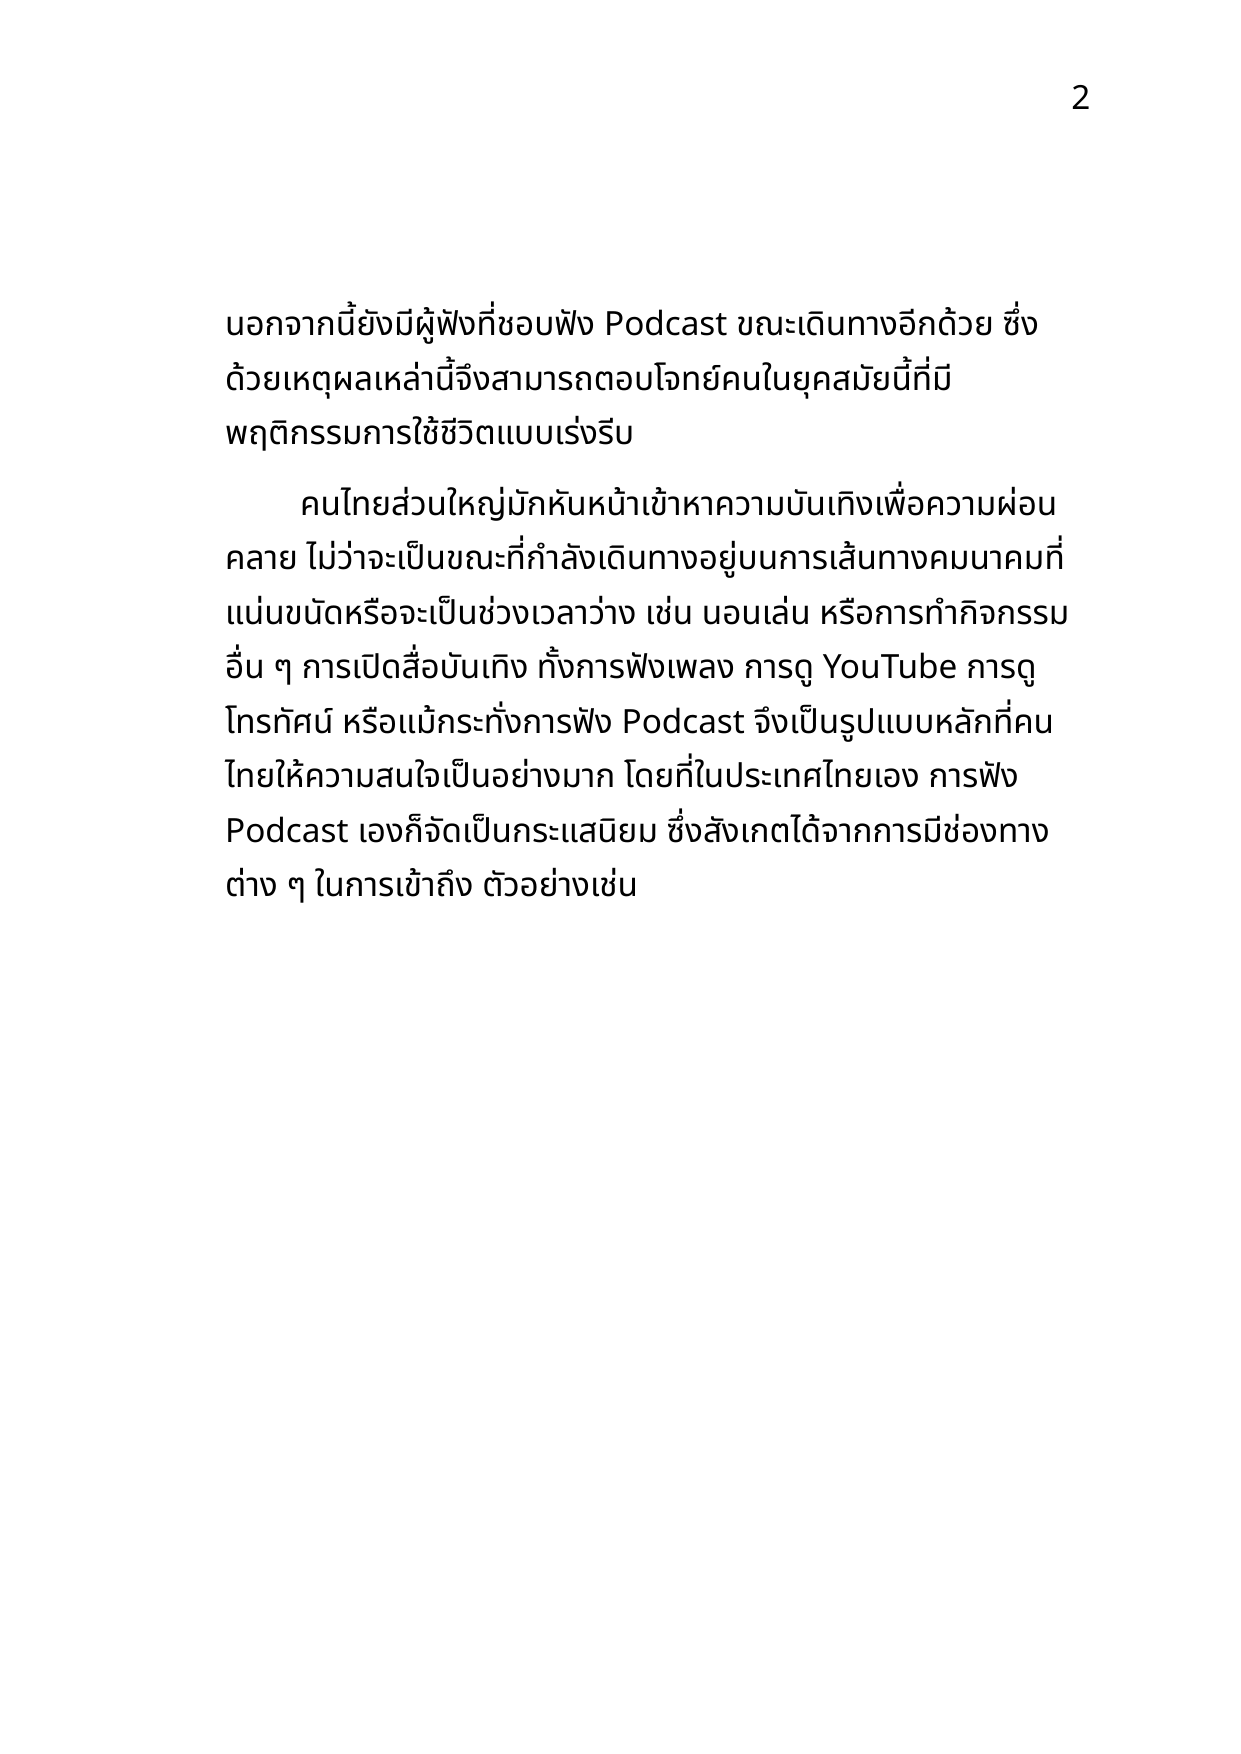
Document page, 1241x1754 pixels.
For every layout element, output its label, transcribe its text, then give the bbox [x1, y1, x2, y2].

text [225, 300, 1090, 459]
text คนไทยส่วนใหญ่มักหันหน้าเข้าหาความบันเทิงเพื่อความผ่อนคลาย ไม่ว่าจะเป็นขณะที่กำลังเดินทางอยู่บนการเส้นทางคมนาคมที่แน่นขนัดหรือจะเป็นช่วงเวลาว่าง เช่น นอนเล่น หรือการทำกิจกรรมอื่น ๆ การเปิดสื่อบันเทิง ทั้งการฟังเพลง การดู YouTube การดูโทรทัศน์ หรือแม้กระทั่งการฟัง Podcast จึงเป็นรูปแบบหลักที่คนไทยให้ความสนใจเป็นอย่างมาก โดยที่ในประเทศไทยเอง การฟัง Podcast เองก็จัดเป็นกระแสนิยม ซึ่งสังเกตได้จากการมีช่องทางต่าง ๆ ในการเข้าถึง ตัวอย่างเช่น [225, 480, 1090, 912]
